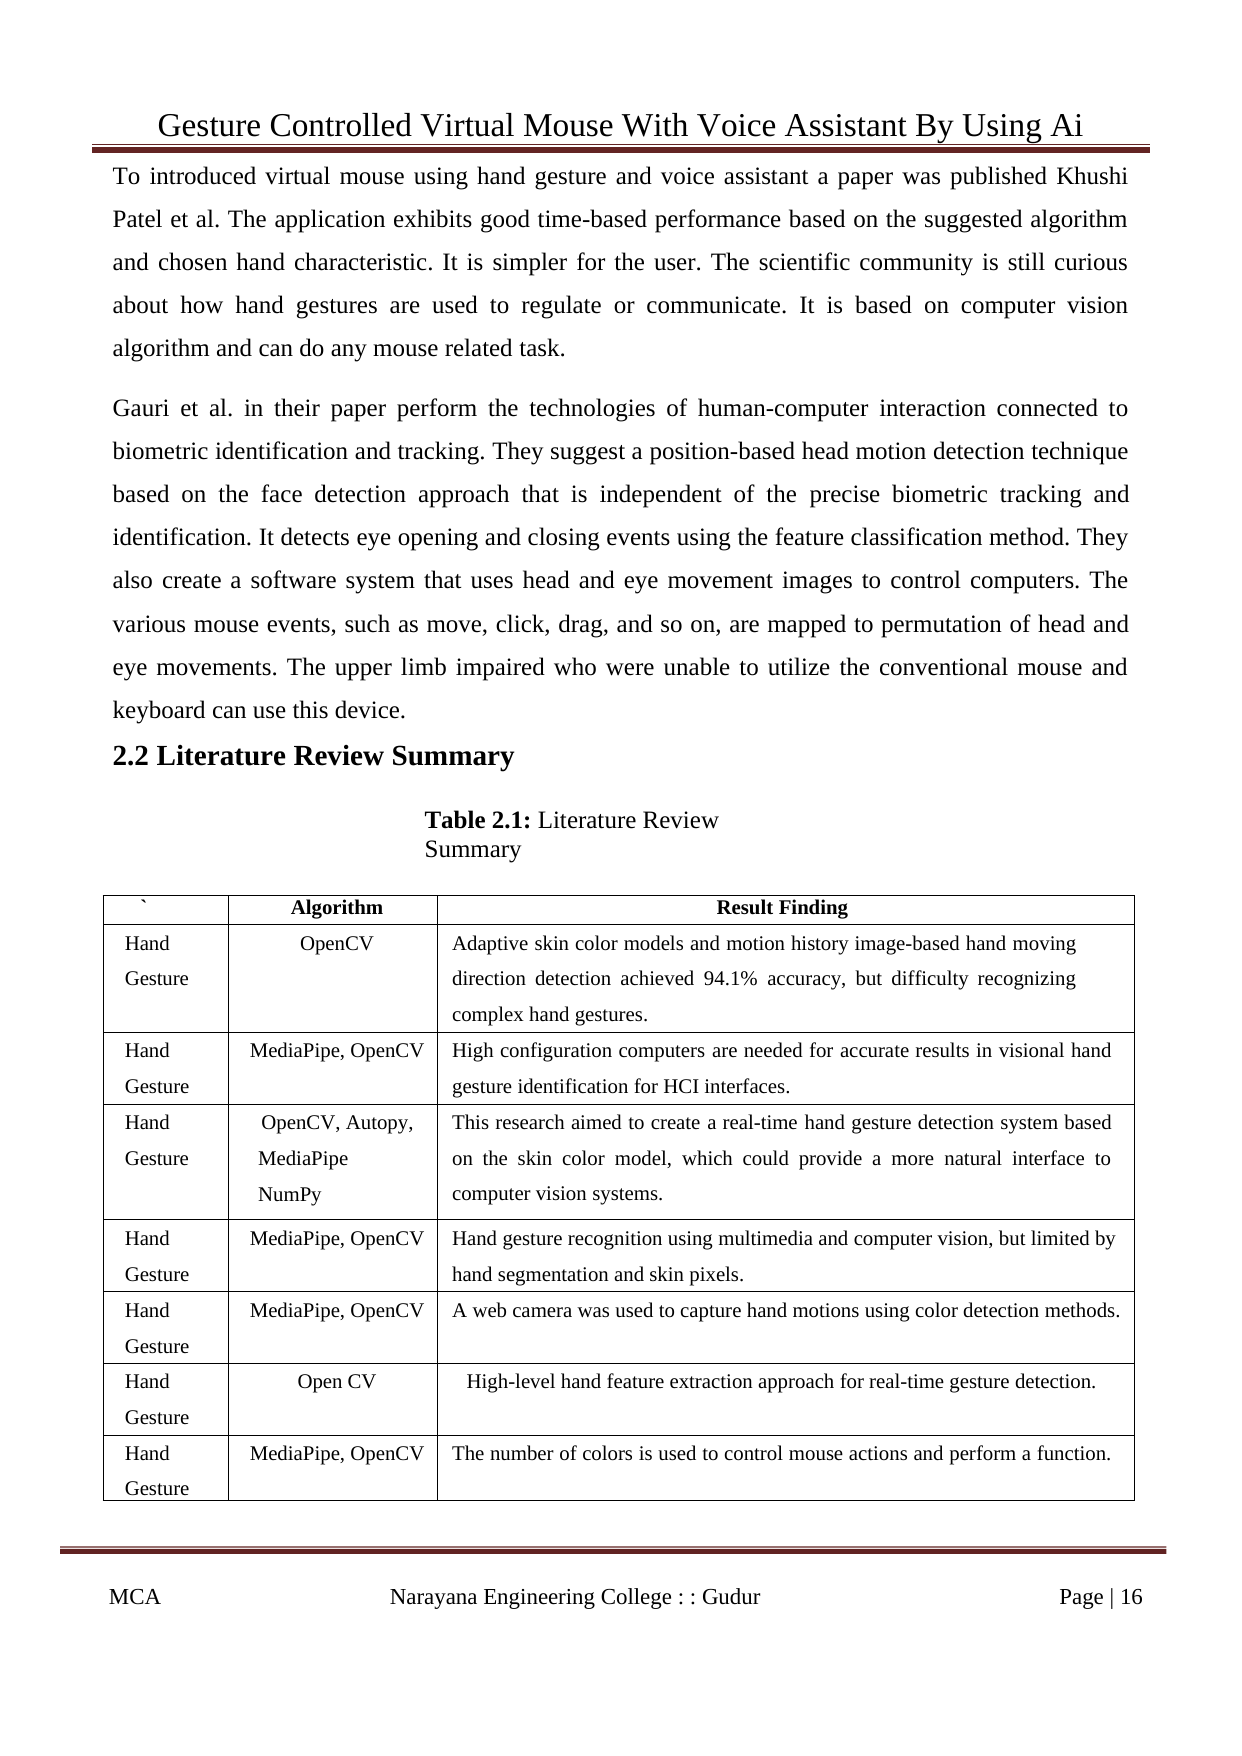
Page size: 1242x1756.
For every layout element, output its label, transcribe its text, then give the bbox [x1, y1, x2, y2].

table_cell Adaptive skin color models and motion history image-based hand moving direction detection achieved 94.1% accuracy, but difficulty recognizing complex hand gestures. [438, 925, 1134, 1032]
table_cell MediaPipe, OpenCV [229, 1292, 437, 1363]
table_cell A web camera was used to capture hand motions using color detection methods. [438, 1292, 1134, 1363]
table_cell Hand Gesture [104, 1033, 228, 1103]
table_cell The number of colors is used to control mouse actions and perform a function. [438, 1436, 1134, 1500]
table_cell Hand Gesture [104, 925, 228, 1032]
table_cell Open CV [229, 1364, 437, 1435]
text Gauri et al. in their paper perform the technologies of human-computer interaction connected to biometric identification and tracking. They suggest a position-based head motion detection technique based on the face detection approach that is independent of the precise biometric tracking and identification. It detects eye opening and closing events using the feature classification method. They also create a software system that uses head and eye movement images to control computers. The various mouse events, such as move, click, drag, and so on, are mapped to permutation of head and eye movements. The upper limb impaired who were unable to utilize the conventional mouse and keyboard can use this device. [112, 393, 1130, 724]
table_cell OpenCV, Autopy, MediaPipe NumPy [229, 1105, 437, 1219]
table_cell Hand Gesture [104, 1292, 228, 1363]
table_cell OpenCV [229, 925, 437, 1032]
table_cell MediaPipe, OpenCV [229, 1220, 437, 1291]
table_cell MediaPipe, OpenCV [229, 1436, 437, 1500]
table_cell Hand Gesture [104, 1436, 228, 1500]
table_cell High configuration computers are needed for accurate results in visional hand gesture identification for HCI interfaces. [438, 1033, 1134, 1103]
table_cell Hand Gesture [104, 1105, 228, 1219]
table_cell Hand Gesture [104, 1364, 228, 1435]
table_header Algorithm [229, 896, 437, 924]
text To introduced virtual mouse using hand gesture and voice assistant a paper was published Khushi Patel et al. The application exhibits good time-based performance based on the suggested algorithm and chosen hand characteristic. It is simpler for the user. The scientific community is still curious about how hand gestures are used to regulate or communicate. It is based on computer vision algorithm and can do any mouse related task. [112, 161, 1129, 362]
text Table 2.1: Literature Review Summary [424, 805, 817, 862]
table_cell High-level hand feature extraction approach for real-time gesture detection. [438, 1364, 1134, 1435]
subtitle Literature Review Summary [112, 738, 1150, 772]
table_cell Hand gesture recognition using multimedia and computer vision, but limited by hand segmentation and skin pixels. [438, 1220, 1134, 1291]
table_cell This research aimed to create a real-time hand gesture detection system based on the skin color model, which could provide a more natural interface to computer vision systems. [438, 1105, 1134, 1219]
table_cell MediaPipe, OpenCV [229, 1033, 437, 1103]
table_header ` [104, 896, 228, 924]
table_cell Hand Gesture [104, 1220, 228, 1291]
table_header Result Finding [438, 896, 1134, 924]
